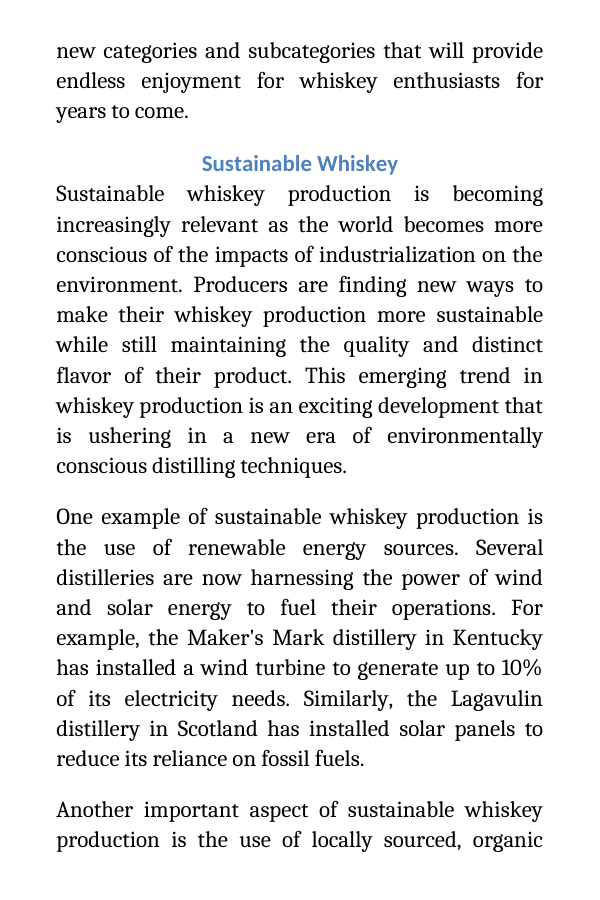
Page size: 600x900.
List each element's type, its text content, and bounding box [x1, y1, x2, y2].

text Sustainable whiskey production is becoming increasingly relevant as the world becomes more conscious of the impacts of industrialization on the environment. Producers are finding new ways to make their whiskey production more sustainable while still maintaining the quality and distinct flavor of their product. This emerging trend in whiskey production is an exciting development that is ushering in a new era of environmentally conscious distilling techniques. [56, 181, 544, 479]
subtitle Sustainable Whiskey [56, 149, 544, 177]
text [56, 797, 544, 853]
text One example of sustainable whiskey production is the use of renewable energy sources. Several distilleries are now harnessing the power of wind and solar energy to fuel their operations. For example, the Maker's Mark distillery in Kentucky has installed a wind turbine to generate up to 10% of its electricity needs. Similarly, the Lagavulin distillery in Scotland has installed solar panels to reduce its reliance on fossil fuels. [56, 504, 544, 772]
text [56, 37, 544, 124]
